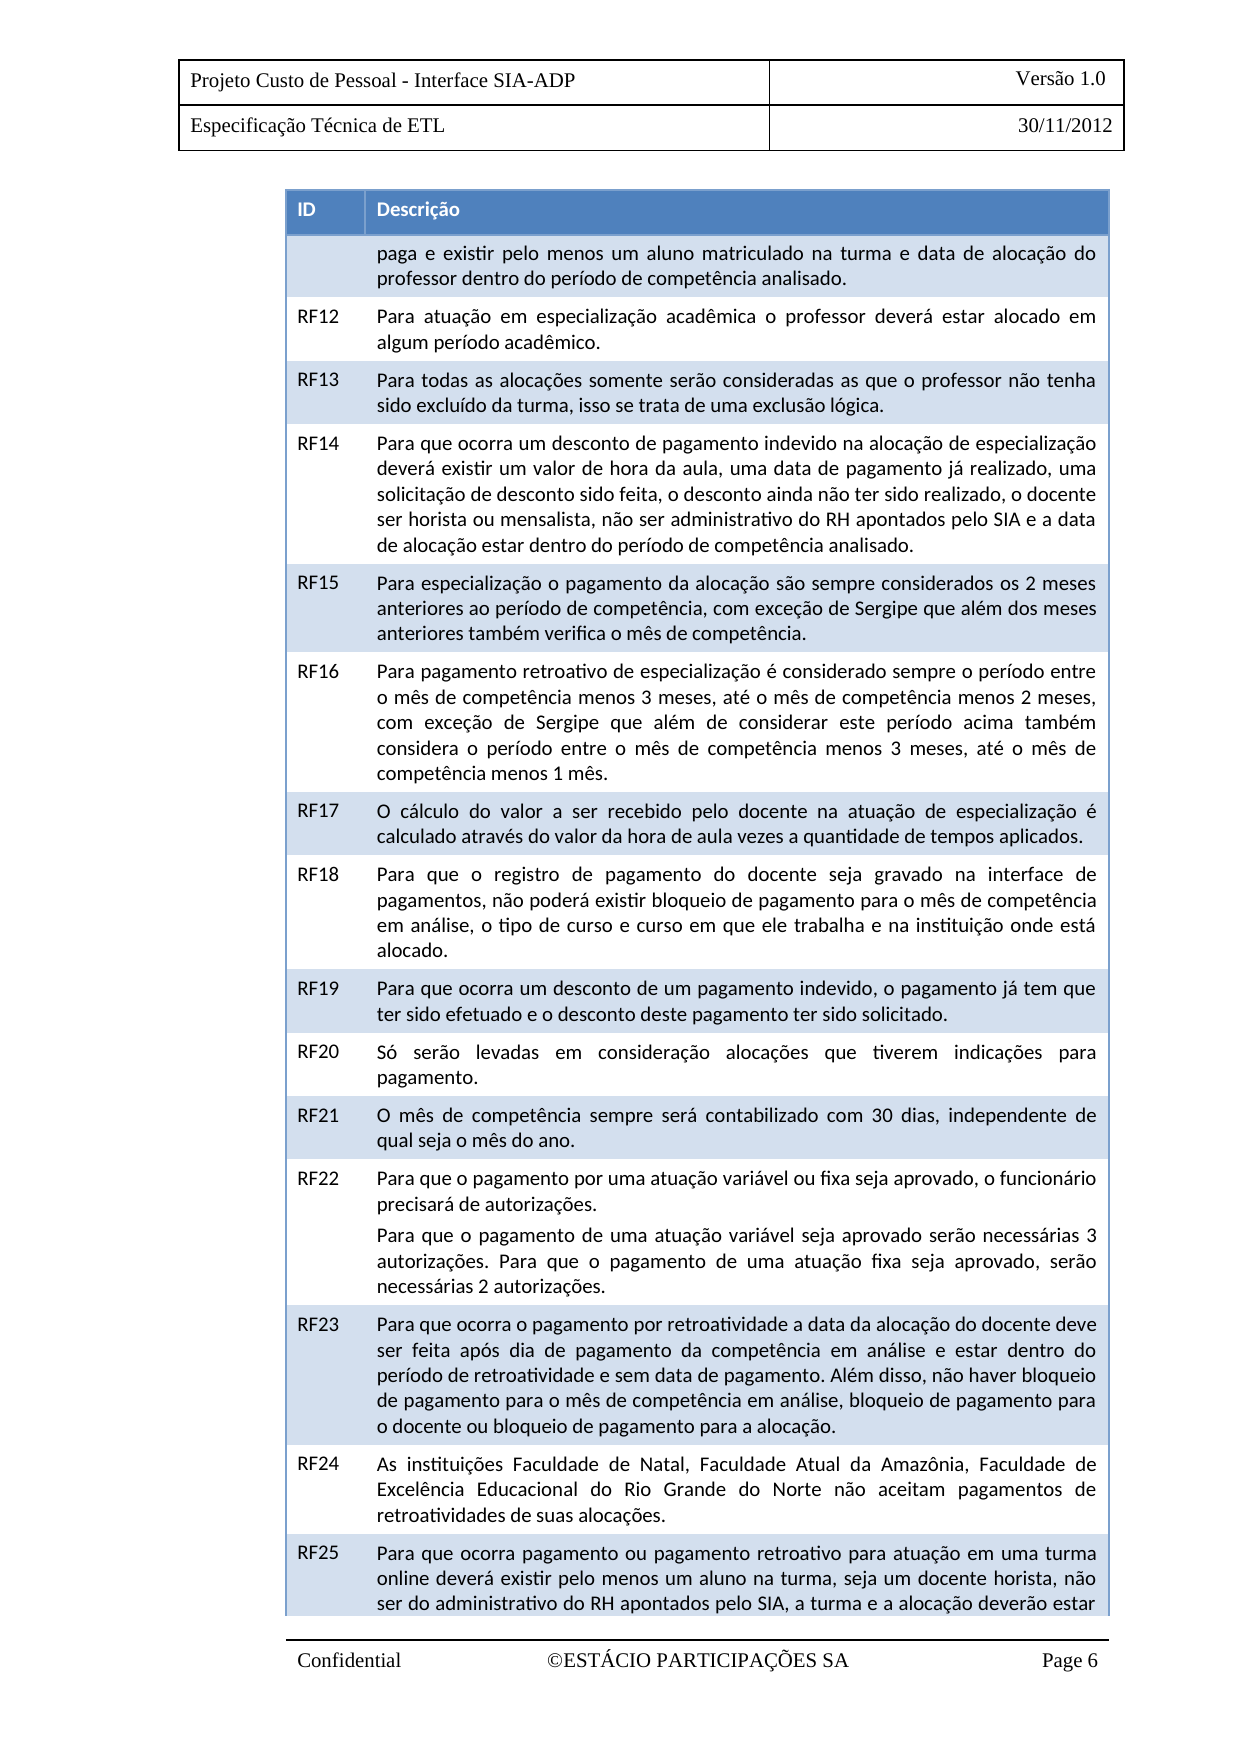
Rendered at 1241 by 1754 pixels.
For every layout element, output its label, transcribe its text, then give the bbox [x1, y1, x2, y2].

table_cell RF14 [287, 424, 365, 563]
table_cell O cálculo do valor a ser recebido pelo docente na atuação de especialização é calculado através do valor da hora de aula vezes a quantidade de tempos aplicados. [365, 792, 1108, 855]
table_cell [365, 1534, 1108, 1616]
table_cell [365, 236, 1108, 297]
table_header ID [287, 191, 364, 234]
table_cell RF13 [287, 361, 365, 424]
table_cell Para que o pagamento por uma atuação variável ou fixa seja aprovado, o funcionário precisará de autorizações. Para que o pagamento de uma atuação variável seja aprovado serão necessárias 3 autorizações. Para que o pagamento de uma atuação fixa seja aprovado, serão necessárias 2 autorizações. [365, 1159, 1108, 1305]
table_cell RF20 [287, 1033, 365, 1096]
table_cell RF21 [287, 1096, 365, 1159]
table_cell Só serão levadas em consideração alocações que tiverem indicações para pagamento. [365, 1033, 1108, 1096]
table_cell RF25 [287, 1534, 365, 1616]
table_cell Para que ocorra um desconto de pagamento indevido na alocação de especialização deverá existir um valor de hora da aula, uma data de pagamento já realizado, uma solicitação de desconto sido feita, o desconto ainda não ter sido realizado, o docente ser horista ou mensalista, não ser administrativo do RH apontados pelo SIA e a data de alocação estar dentro do período de competência analisado. [365, 424, 1108, 563]
table_cell Para todas as alocações somente serão consideradas as que o professor não tenha sido excluído da turma, isso se trata de uma exclusão lógica. [365, 361, 1108, 424]
table_cell Para atuação em especialização acadêmica o professor deverá estar alocado em algum período acadêmico. [365, 297, 1108, 361]
table_cell RF23 [287, 1305, 365, 1445]
table_cell As instituições Faculdade de Natal, Faculdade Atual da Amazônia, Faculdade de Excelência Educacional do Rio Grande do Norte não aceitam pagamentos de retroatividades de suas alocações. [365, 1445, 1108, 1533]
table_cell RF15 [287, 564, 365, 652]
table_cell RF17 [287, 792, 365, 855]
table_header Descrição [366, 191, 1108, 234]
table_cell RF12 [287, 297, 365, 361]
table_cell Para que o registro de pagamento do docente seja gravado na interface de pagamentos, não poderá existir bloqueio de pagamento para o mês de competência em análise, o tipo de curso e curso em que ele trabalha e na instituição onde está alocado. [365, 855, 1108, 969]
table_cell O mês de competência sempre será contabilizado com 30 dias, independente de qual seja o mês do ano. [365, 1096, 1108, 1159]
table_cell Para pagamento retroativo de especialização é considerado sempre o período entre o mês de competência menos 3 meses, até o mês de competência menos 2 meses, com exceção de Sergipe que além de considerar este período acima também considera o período entre o mês de competência menos 3 meses, até o mês de competência menos 1 mês. [365, 652, 1108, 792]
table_cell Para que ocorra o pagamento por retroatividade a data da alocação do docente deve ser feita após dia de pagamento da competência em análise e estar dentro do período de retroatividade e sem data de pagamento. Além disso, não haver bloqueio de pagamento para o mês de competência em análise, bloqueio de pagamento para o docente ou bloqueio de pagamento para a alocação. [365, 1305, 1108, 1445]
table_cell RF24 [287, 1445, 365, 1533]
table_cell Para especialização o pagamento da alocação são sempre considerados os 2 meses anteriores ao período de competência, com exceção de Sergipe que além dos meses anteriores também verifica o mês de competência. [365, 564, 1108, 652]
table_cell RF22 [287, 1159, 365, 1305]
table_cell Para que ocorra um desconto de um pagamento indevido, o pagamento já tem que ter sido efetuado e o desconto deste pagamento ter sido solicitado. [365, 969, 1108, 1033]
table_cell RF11 [287, 236, 365, 297]
table_cell RF18 [287, 855, 365, 969]
table_cell RF16 [287, 652, 365, 792]
table_cell RF19 [287, 969, 365, 1033]
